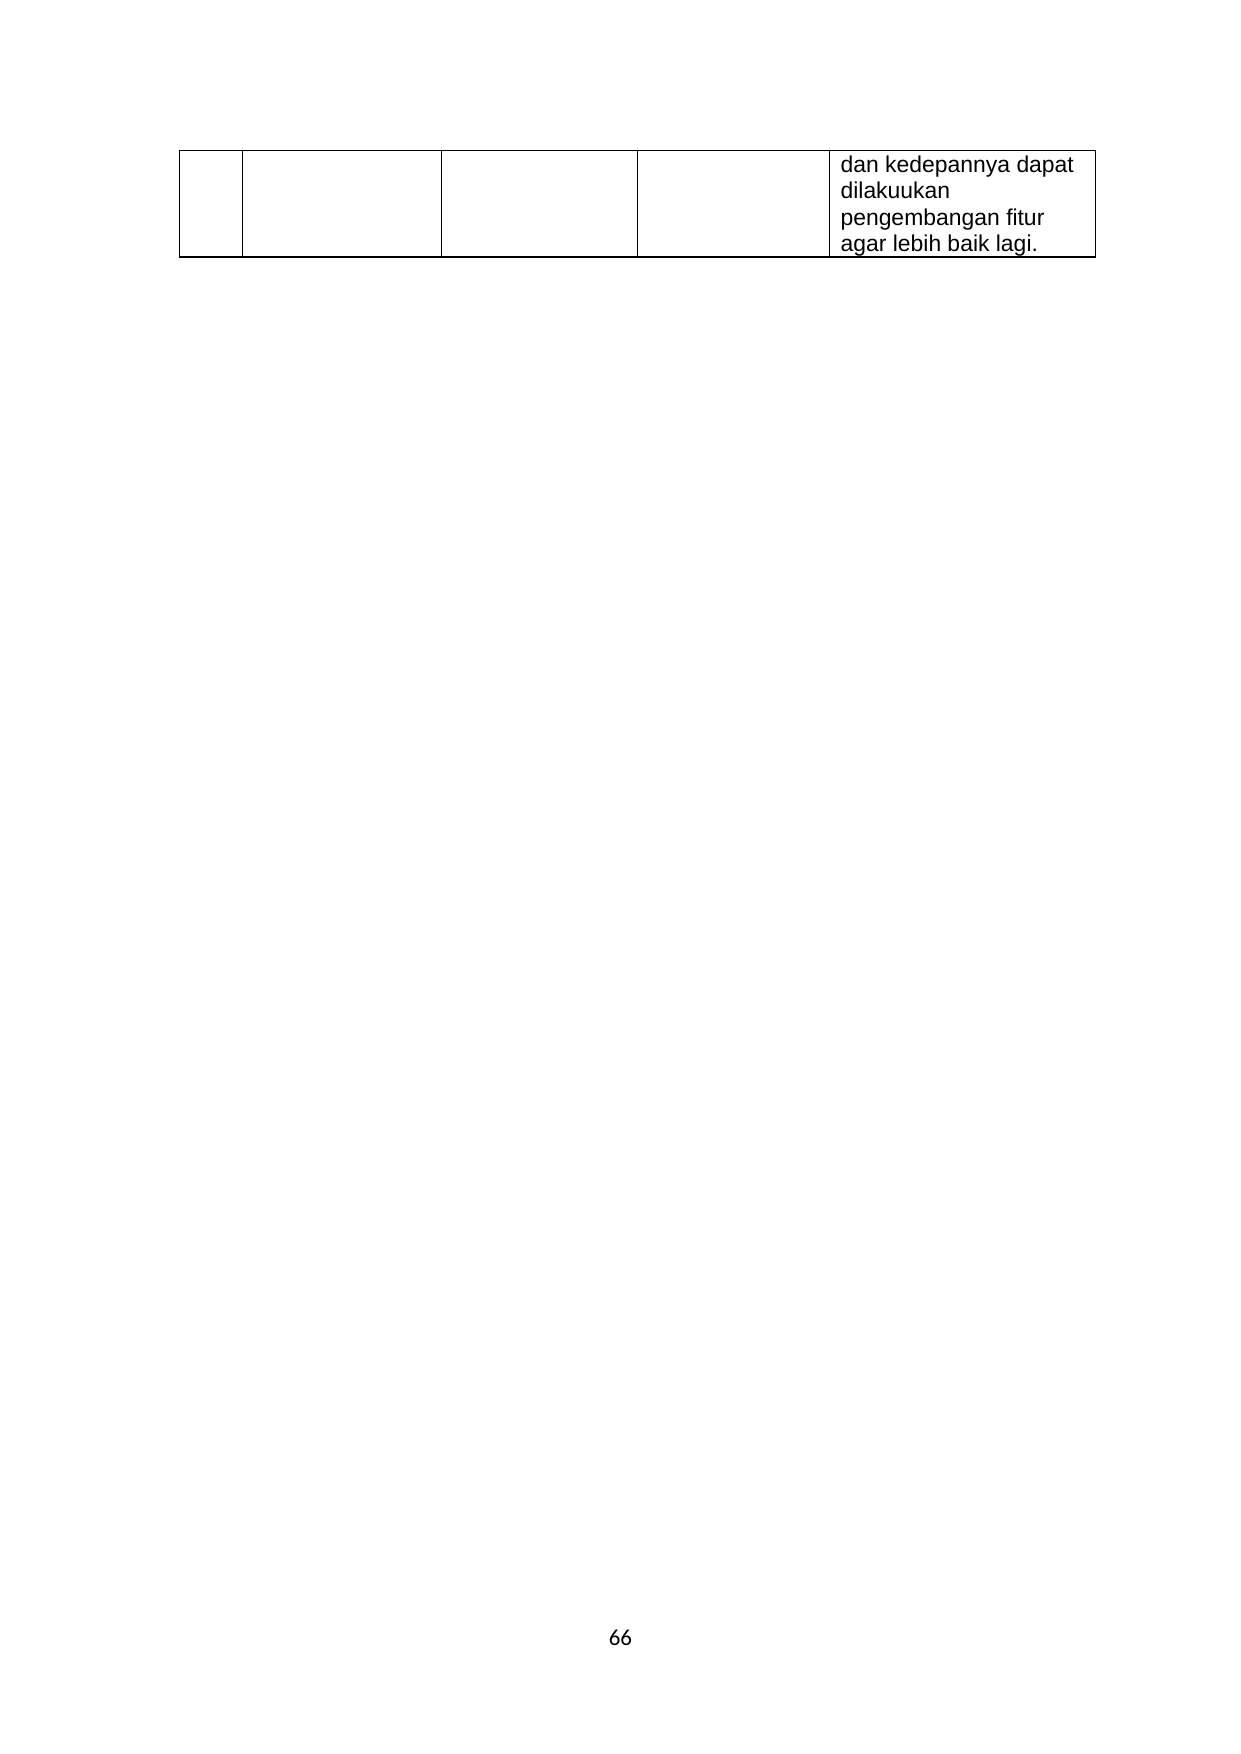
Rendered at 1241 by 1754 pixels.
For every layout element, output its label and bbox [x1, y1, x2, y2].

table_cell [180, 151, 242, 256]
table_cell [442, 151, 637, 256]
table_cell [243, 151, 441, 256]
table_cell [638, 151, 829, 256]
table_cell [830, 151, 1095, 256]
